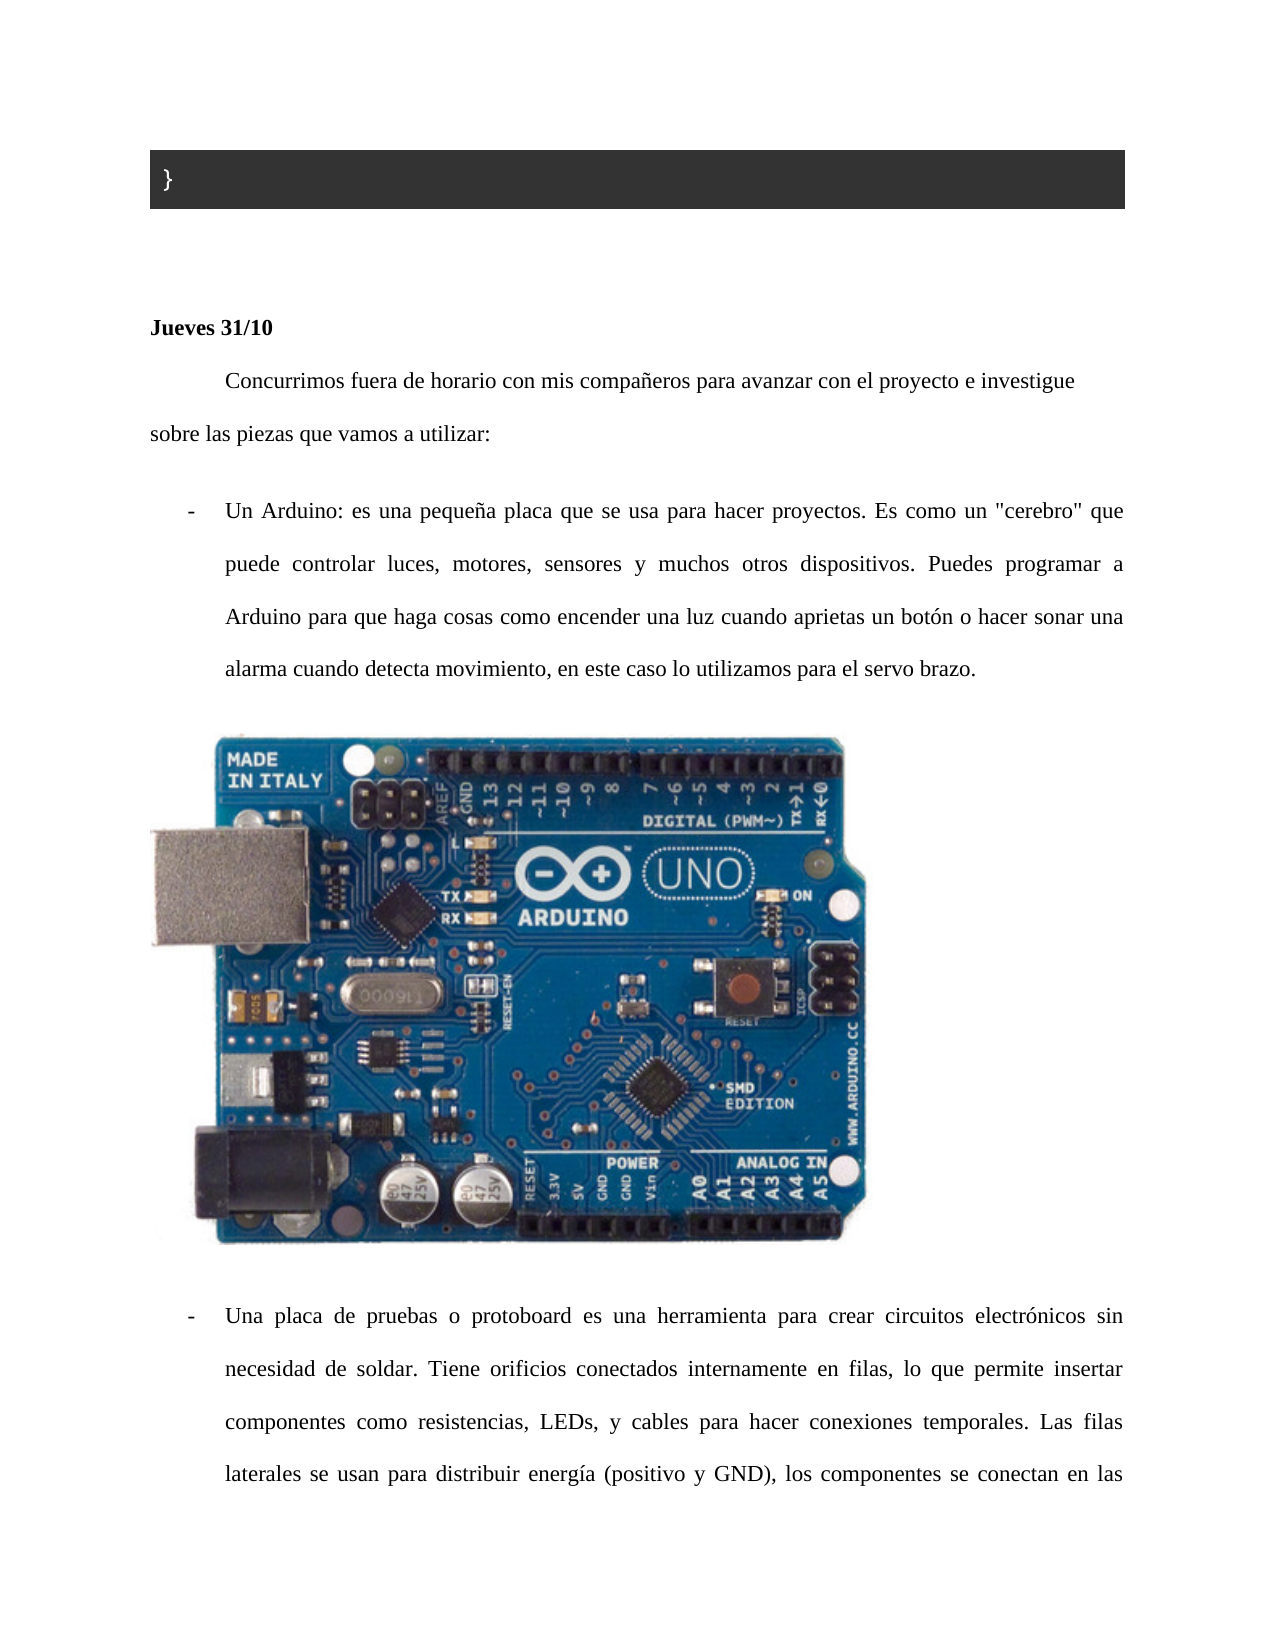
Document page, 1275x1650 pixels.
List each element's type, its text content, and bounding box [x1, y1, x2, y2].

picture [150, 733, 876, 1245]
text Jueves 31/10 [150, 314, 1125, 341]
list Un Arduino: es una pequeña placa que se usa para hacer proyectos. Es como un "cerebro" que puede controlar luces, motores, sensores y muchos otros dispositivos. Puedes programar a Arduino para que haga cosas como encender una luz cuando aprietas un botón o hacer sonar una alarma cuando detecta movimiento, en este caso lo utilizamos para el servo brazo. [187, 497, 1125, 682]
text Concurrimos fuera de horario con mis compañeros para avanzar con el proyecto e investigue sobre las piezas que vamos a utilizar: [150, 367, 1125, 446]
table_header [150, 150, 1125, 209]
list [187, 1302, 1125, 1487]
